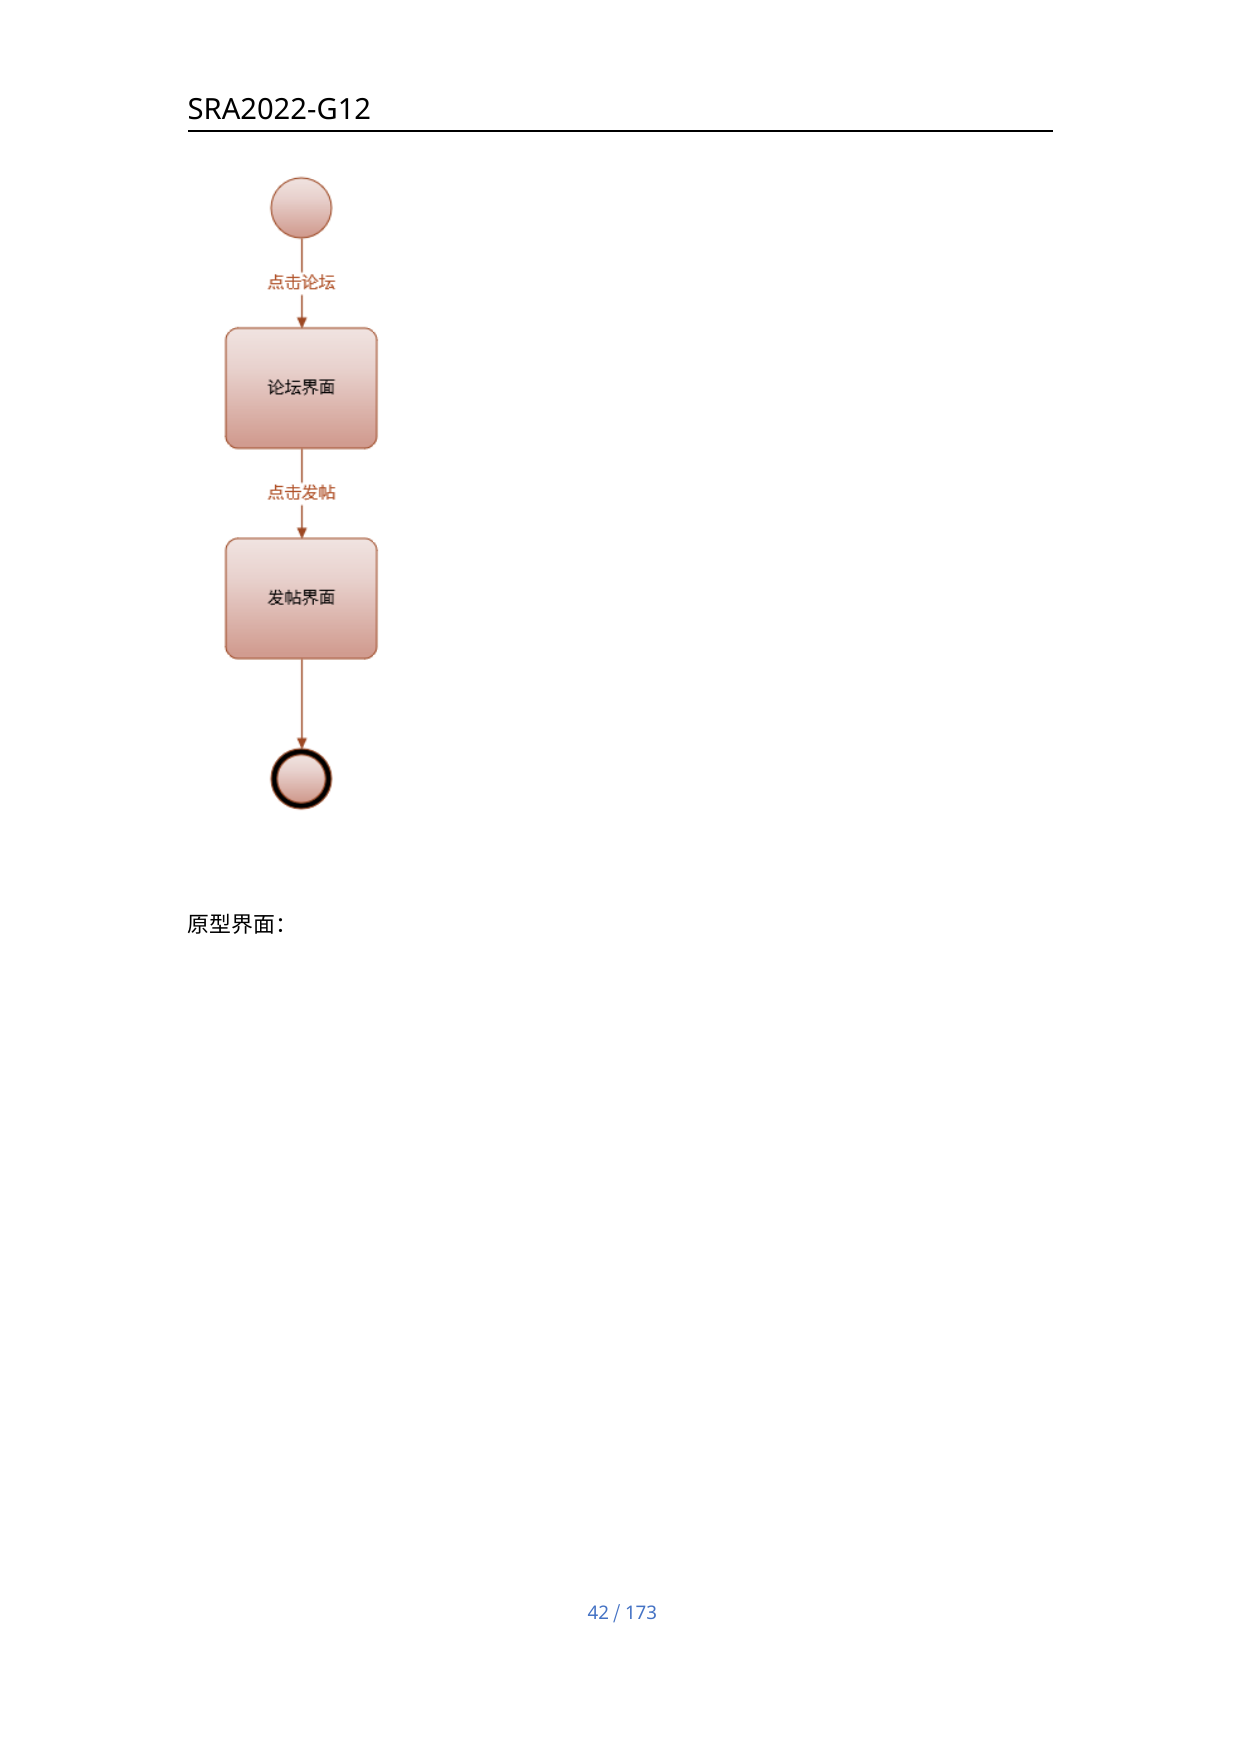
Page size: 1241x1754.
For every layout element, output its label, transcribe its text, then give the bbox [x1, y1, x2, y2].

picture [187, 158, 440, 854]
text 原型界面： [187, 906, 1053, 939]
